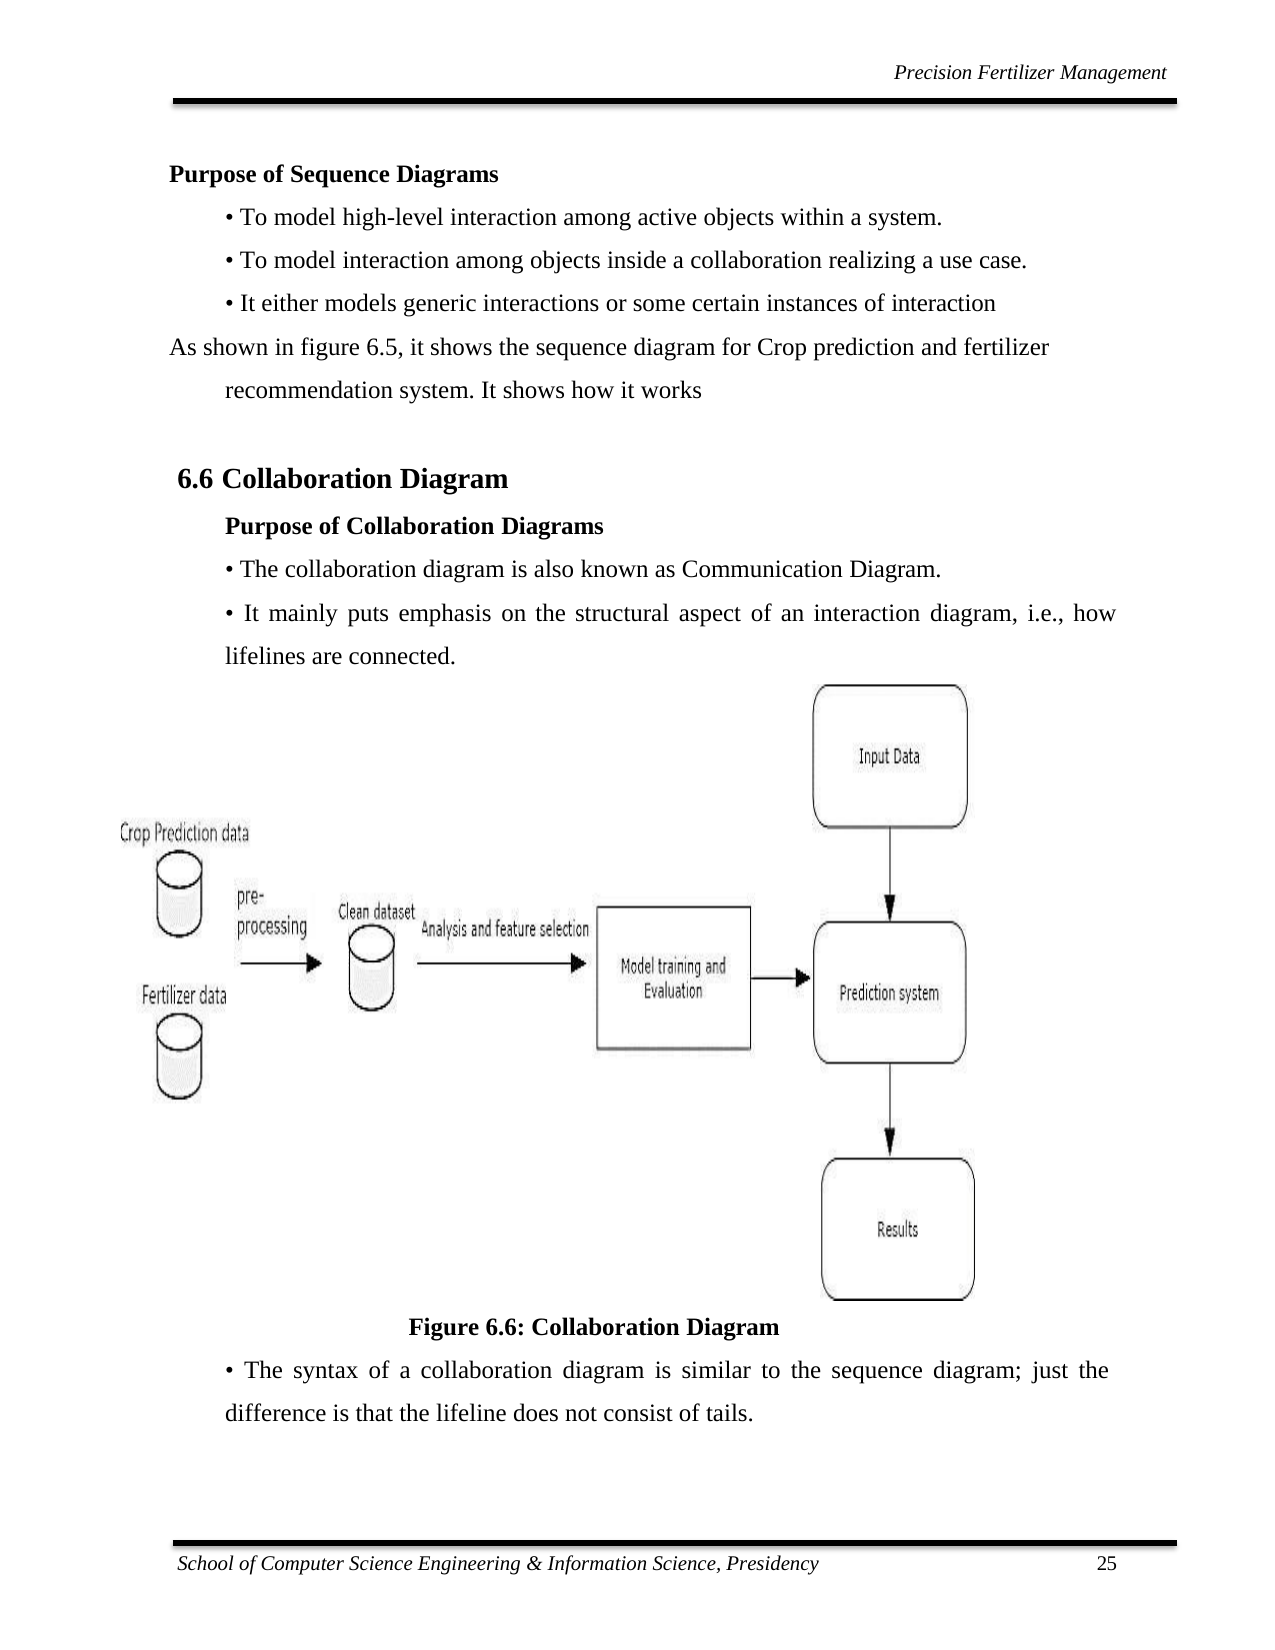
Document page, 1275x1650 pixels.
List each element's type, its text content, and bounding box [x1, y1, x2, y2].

text Purpose of Sequence Diagrams [169, 159, 1200, 188]
list The syntax of a collaboration diagram is similar to the sequence diagram; just the difference is that the lifeline does not consist of tails. [225, 1355, 1113, 1427]
list To model interaction among objects inside a collaboration realizing a use case. [225, 245, 1200, 274]
list It mainly puts emphasis on the structural aspect of an interaction diagram, i.e., how lifelines are connected. [225, 598, 1121, 670]
picture [167, 1537, 1182, 1555]
list It either models generic interactions or some certain instances of interaction [225, 288, 1200, 317]
subtitle Purpose of Collaboration Diagrams [225, 511, 1200, 540]
subtitle Figure 6.6: Collaboration Diagram [408, 1312, 1200, 1340]
list The collaboration diagram is also known as Communication Diagram. [225, 554, 1200, 583]
picture [120, 684, 976, 1301]
text As shown in figure 6.5, it shows the sequence diagram for Crop prediction and fertilizer recommendation system. It shows how it works [169, 332, 1200, 403]
picture [167, 95, 1183, 114]
subtitle Collaboration Diagram [177, 461, 1200, 494]
list To model high-level interaction among active objects within a system. [225, 202, 1200, 231]
